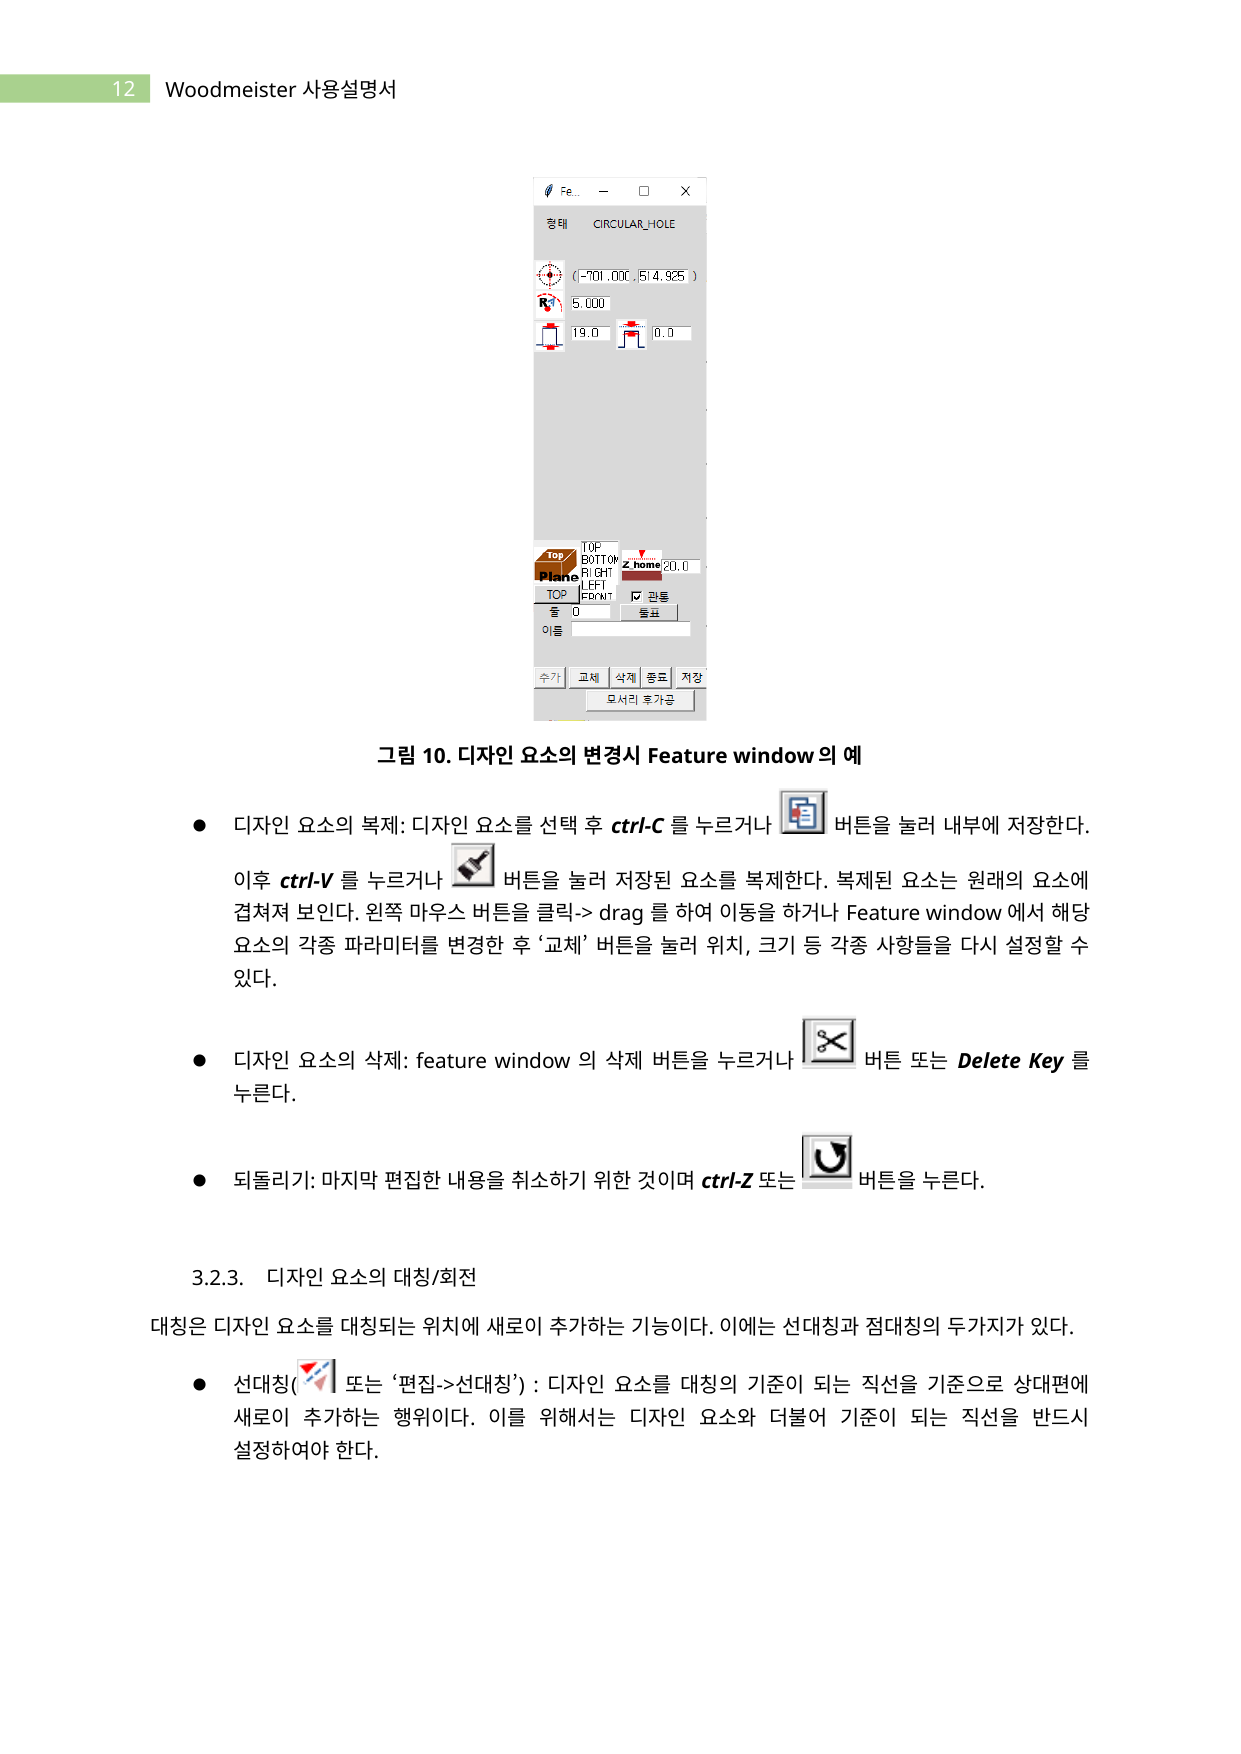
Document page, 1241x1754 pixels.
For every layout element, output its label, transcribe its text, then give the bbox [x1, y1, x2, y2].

subtitle 디자인 요소의 대칭/회전 [192, 1261, 1090, 1291]
picture [533, 177, 707, 721]
picture [297, 1359, 337, 1393]
list 선대칭( 또는 ‘편집->선대칭’) : 디자인 요소를 대칭의 기준이 되는 직선을 기준으로 상대편에 새로이 추가하는 행위이다. 이를 위해서는 디자인 요소와 더불어 기준이 되는 직선을 반드시 설정하여야 한다. [192, 1359, 1090, 1464]
list 디자인 요소의 삭제: feature window 의 삭제 버튼을 누르거나 버튼 또는 Delete Key 를 누른다. [192, 1011, 1090, 1107]
list 되돌리기: 마지막 편집한 내용을 취소하기 위한 것이며 ctrl-Z 또는 버튼을 누른다. [192, 1126, 1090, 1194]
picture [802, 1126, 853, 1189]
text 그림 10. 디자인 요소의 변경시 Feature window의 예 [150, 739, 1090, 769]
picture [451, 842, 496, 888]
picture [778, 788, 828, 834]
list 디자인 요소의 복제: 디자인 요소를 선택 후 ctrl-C 를 누르거나 버튼을 눌러 내부에 저장한다. 이후 ctrl-V 를 누르거나 버튼을 눌러 저장된 요소를 복제한다. 복제된 요소는 원래의 요소에 겹쳐져 보인다. 왼쪽 마우스 버튼을 클릭-> drag 를 하여 이동을 하거나 Feature window 에서 해당 요소의 각종 파라미터를 변경한 후 ‘교체’ 버튼을 눌러 위치, 크기 등 각종 사항들을 다시 설정할 수 있다. [192, 788, 1090, 992]
text 대칭은 디자인 요소를 대칭되는 위치에 새로이 추가하는 기능이다. 이에는 선대칭과 점대칭의 두가지가 있다. [150, 1310, 1090, 1341]
picture [802, 1011, 857, 1069]
